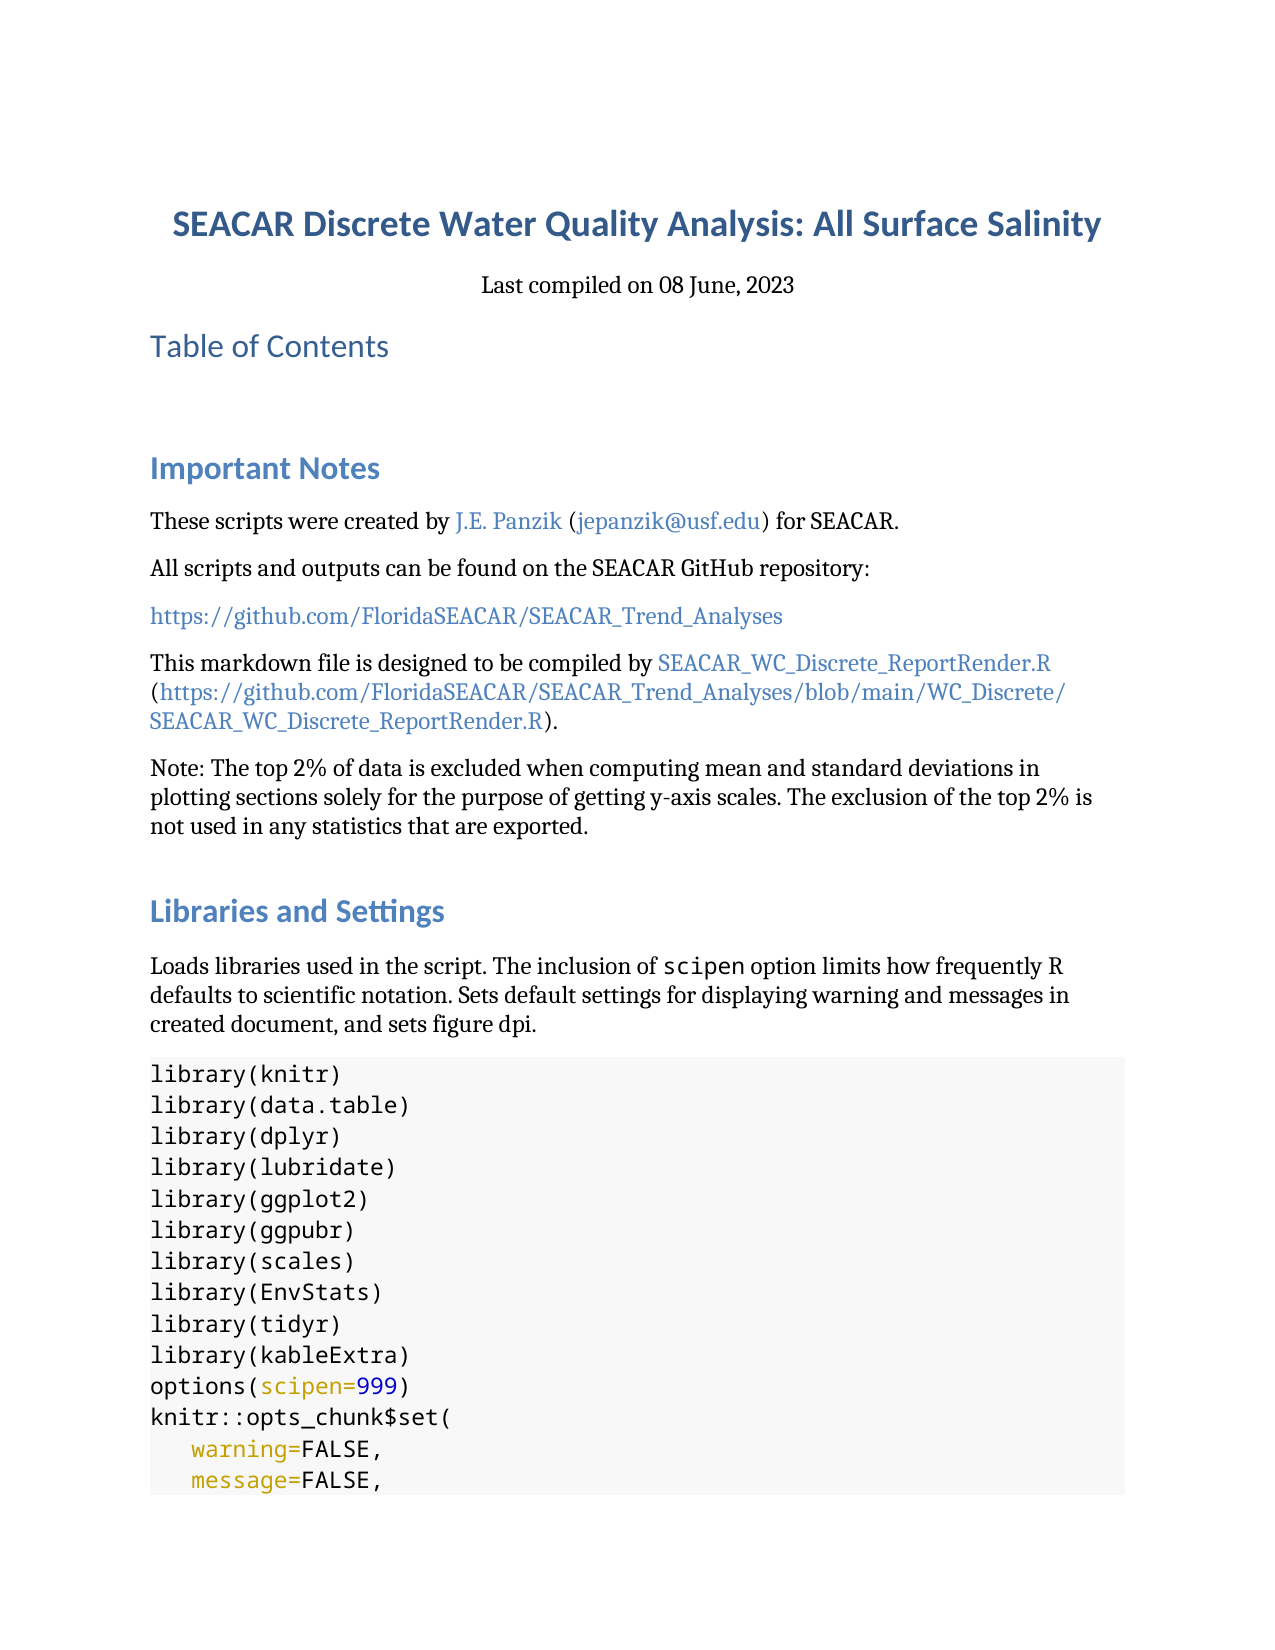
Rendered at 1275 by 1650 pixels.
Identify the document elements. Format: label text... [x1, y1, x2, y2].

text Note: The top 2% of data is excluded when computing mean and standard deviations in plotting sections solely for the purpose of getting y-axis scales. The exclusion of the top 2% is not used in any statistics that are exported. [150, 754, 1125, 841]
text Last compiled on 08 June, 2023 [150, 271, 1125, 299]
text This markdown file is designed to be compiled by SEACAR_WC_Discrete_ReportRender.R (https://github.com/FloridaSEACAR/SEACAR_Trend_Analyses/blob/main/WC_Discrete/SEACAR_WC_Discrete_ReportRender.R). [150, 649, 1125, 736]
text https://github.com/FloridaSEACAR/SEACAR_Trend_Analyses [150, 602, 1125, 631]
title SEACAR Discrete Water Quality Analysis: All Surface Salinity [150, 200, 1125, 246]
text Loads libraries used in the script. The inclusion of scipen option limits how frequently R defaults to scientific notation. Sets default settings for displaying warning and messages in created document, and sets figure dpi. [150, 950, 1125, 1039]
text These scripts were created by J.E. Panzik (jepanzik@usf.edu) for SEACAR. [150, 507, 1125, 536]
subtitle Important Notes [150, 447, 1125, 488]
subtitle Libraries and Settings [150, 891, 1125, 931]
text All scripts and outputs can be found on the SEACAR GitHub repository: [150, 554, 1125, 583]
